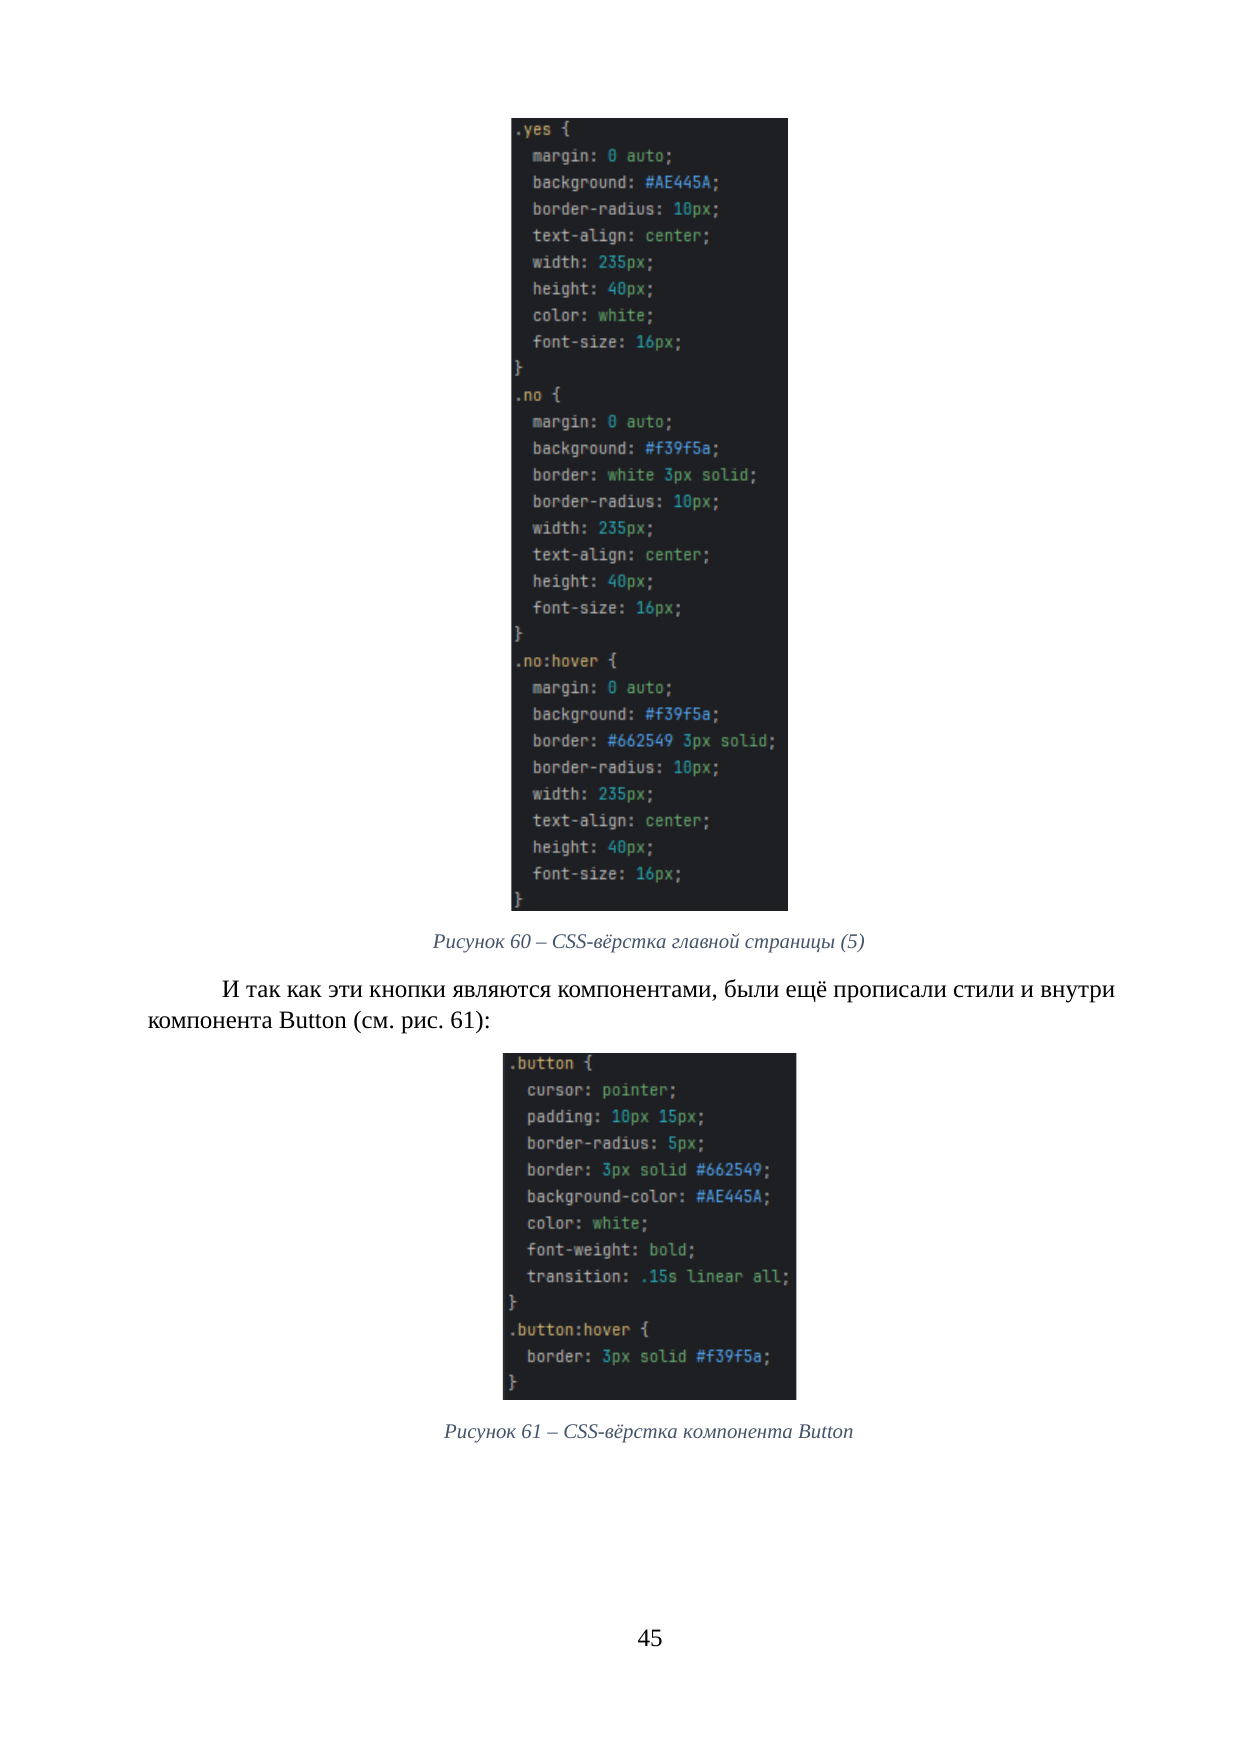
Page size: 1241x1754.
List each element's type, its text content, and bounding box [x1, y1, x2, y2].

picture [502, 1053, 797, 1400]
text И так как эти кнопки являются компонентами, были ещё прописали стили и внутри компонента Button (см. рис. 61): [148, 974, 1152, 1034]
picture [511, 118, 788, 911]
text Рисунок 60 – CSS-вёрстка главной страницы (5) [148, 929, 1152, 953]
text Рисунок 61 – CSS-вёрстка компонента Button [148, 1419, 1152, 1443]
